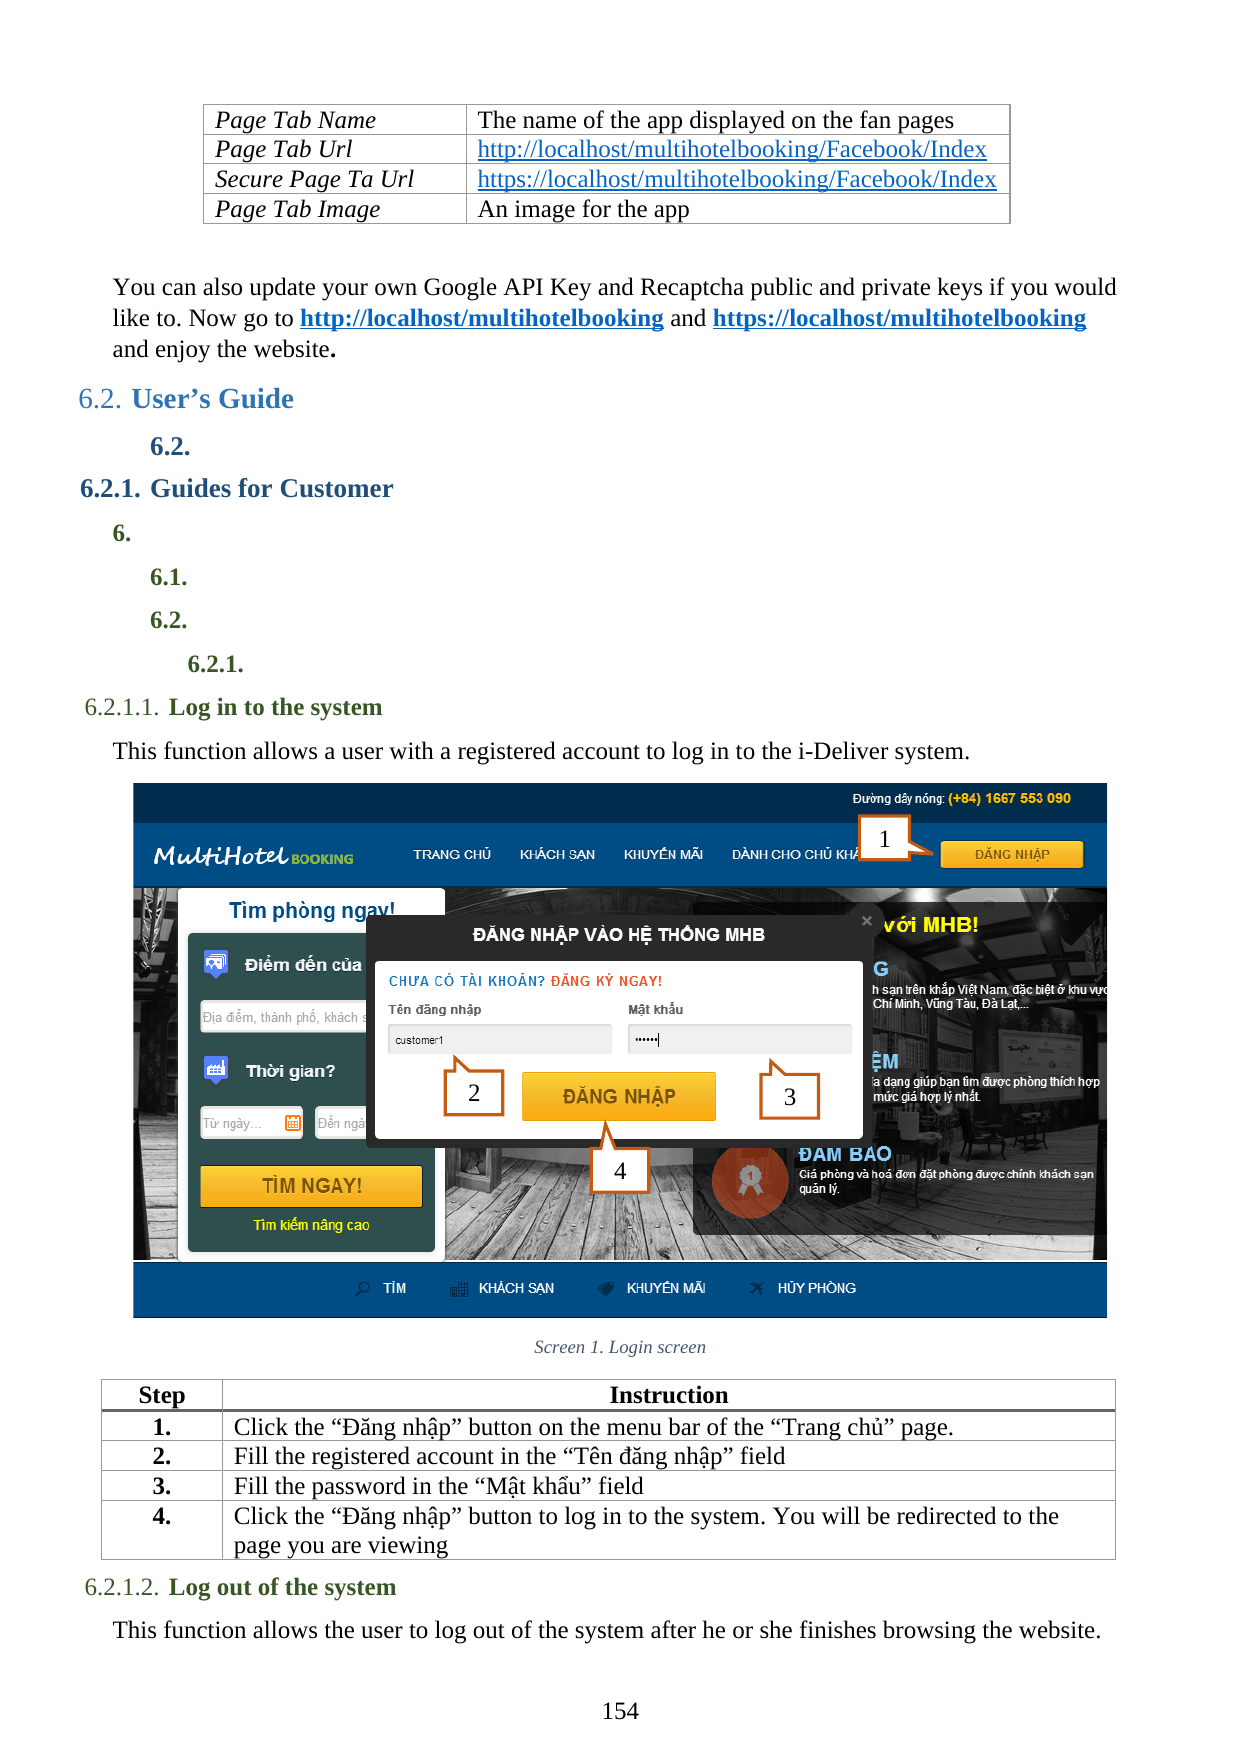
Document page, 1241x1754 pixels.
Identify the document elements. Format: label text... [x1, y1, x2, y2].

text You can also update your own Google API Key and Recaptcha public and private keys if you would like to. Now go to http://localhost/multihotelbooking and https://localhost/multihotelbooking and enjoy the website. [112, 272, 1128, 362]
subtitle Log out of the system [159, 1572, 1128, 1601]
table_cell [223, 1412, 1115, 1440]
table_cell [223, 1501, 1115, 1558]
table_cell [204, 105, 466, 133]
text Screen 1. Login screen [112, 1336, 1128, 1358]
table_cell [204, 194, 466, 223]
text This function allows a user with a registered account to log in to the i-Deliver system. [112, 736, 1128, 764]
subtitle User’s Guide [122, 381, 1128, 415]
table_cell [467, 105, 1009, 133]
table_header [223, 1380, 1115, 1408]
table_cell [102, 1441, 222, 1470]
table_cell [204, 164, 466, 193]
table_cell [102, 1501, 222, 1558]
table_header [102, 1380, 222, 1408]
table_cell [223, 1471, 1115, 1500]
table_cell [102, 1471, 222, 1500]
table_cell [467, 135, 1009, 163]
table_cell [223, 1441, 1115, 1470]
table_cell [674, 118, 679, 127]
picture [133, 783, 1108, 1318]
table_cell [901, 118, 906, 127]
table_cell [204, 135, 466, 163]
subtitle Log in to the system [159, 692, 1128, 721]
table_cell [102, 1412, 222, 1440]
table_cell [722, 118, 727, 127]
subtitle Guides for Customer [141, 472, 1128, 503]
text This function allows the user to log out of the system after he or she finishes browsing the website. [112, 1616, 1128, 1644]
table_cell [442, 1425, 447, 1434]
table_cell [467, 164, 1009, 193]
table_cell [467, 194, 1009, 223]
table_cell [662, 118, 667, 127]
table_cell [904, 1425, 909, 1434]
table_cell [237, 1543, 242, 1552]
